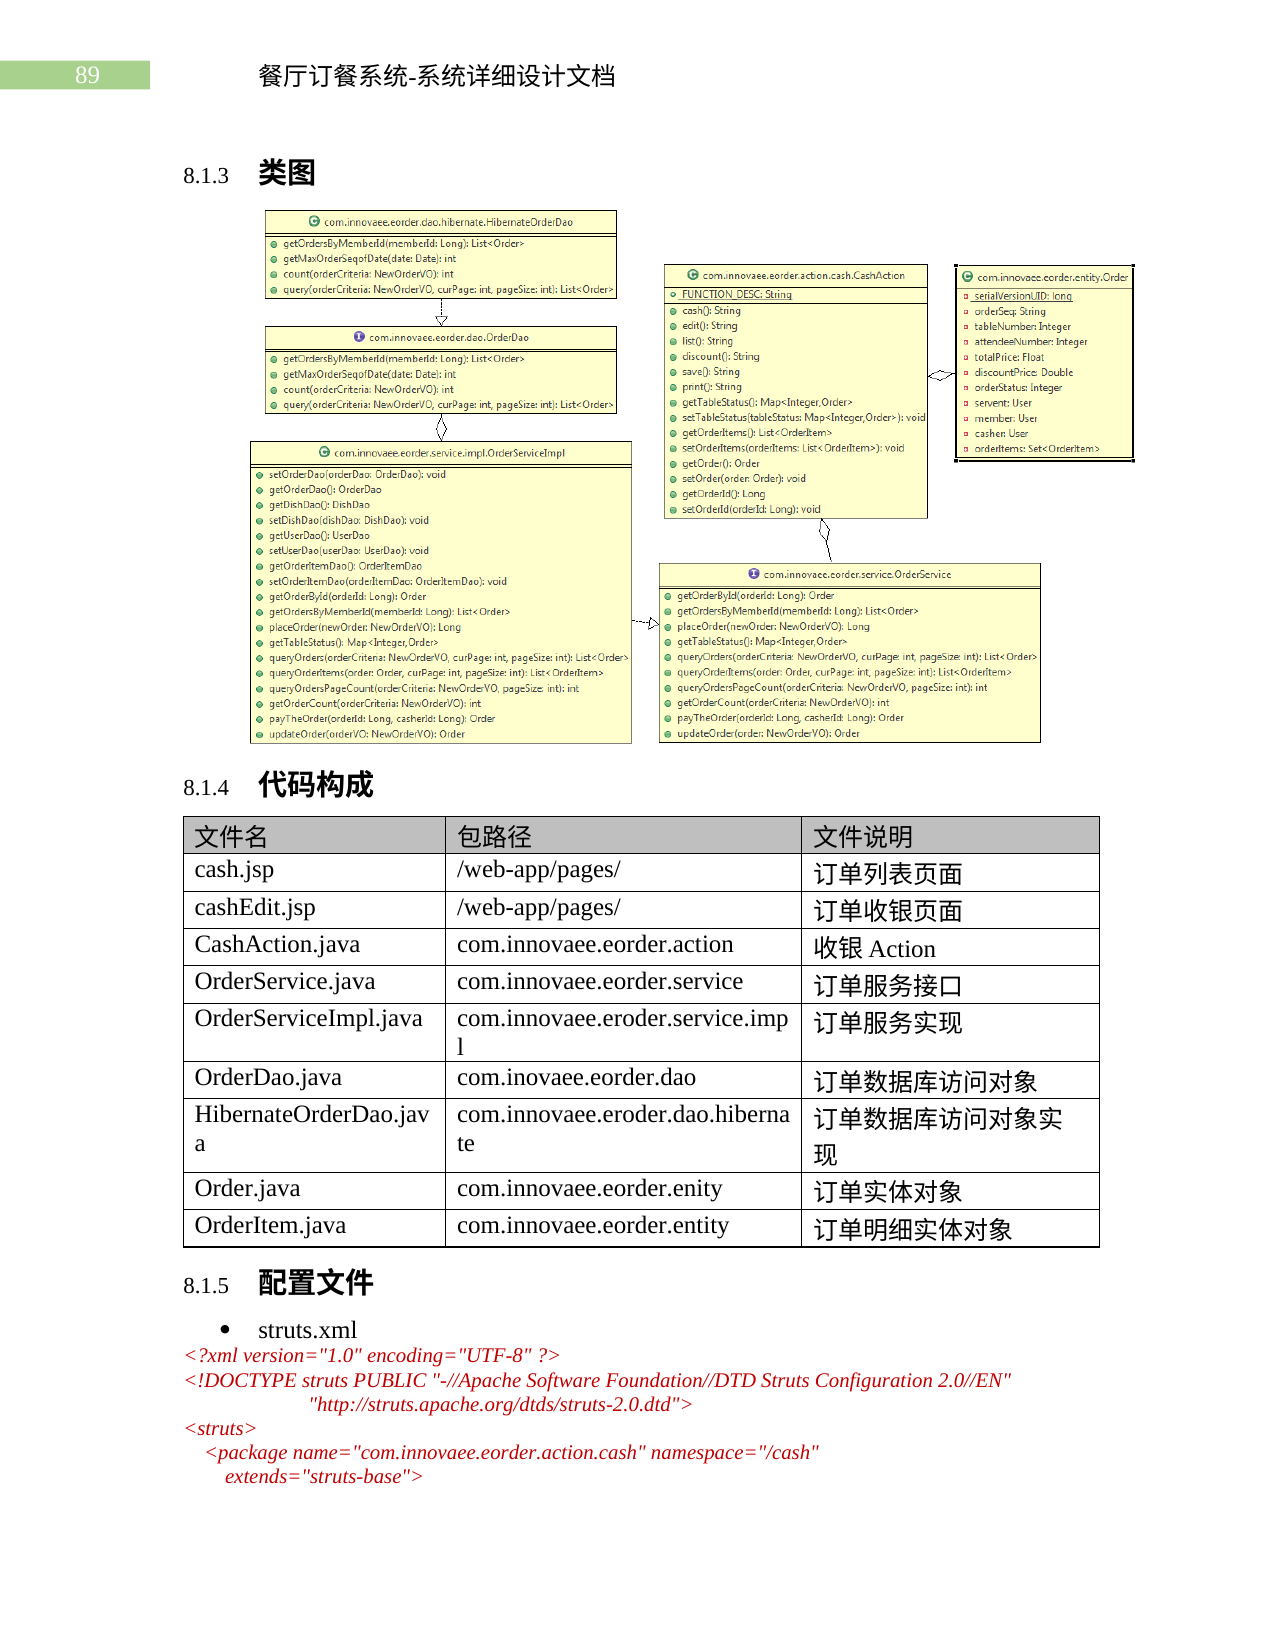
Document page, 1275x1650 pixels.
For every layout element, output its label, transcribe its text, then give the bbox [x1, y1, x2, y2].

text extends="struts-base"> [183, 1464, 1088, 1488]
table_cell 订单明细实体对象 [802, 1210, 1099, 1246]
table_cell OrderService.java [184, 966, 445, 1002]
text <?xml version="1.0" encoding="UTF-8" ?> [183, 1343, 1088, 1367]
subtitle 代码构成 [183, 761, 1088, 803]
table_header 文件说明 [802, 817, 1099, 853]
text <!DOCTYPE struts PUBLIC "-//Apache Software Foundation//DTD Struts Configuration 2.0//EN" [183, 1367, 1088, 1392]
text <struts> [183, 1416, 1088, 1440]
table_cell 订单列表页面 [802, 854, 1099, 891]
table_cell cashEdit.jsp [184, 892, 445, 928]
table_cell 订单收银页面 [802, 892, 1099, 928]
table_header 文件名 [184, 817, 445, 853]
table_cell 订单服务实现 [802, 1004, 1099, 1061]
subtitle 类图 [183, 150, 1088, 192]
table_cell com.innovaee.eorder.enity [446, 1173, 801, 1209]
list struts.xml [221, 1315, 1088, 1343]
table_cell CashAction.java [184, 929, 445, 965]
table_cell com.inovaee.eorder.dao [446, 1062, 801, 1098]
table_cell HibernateOrderDao.java [184, 1099, 445, 1172]
table_cell com.innovaee.eorder.action [446, 929, 801, 965]
table_cell cash.jsp [184, 854, 445, 891]
table_cell OrderItem.java [184, 1210, 445, 1246]
picture [243, 204, 1148, 749]
table_cell 订单实体对象 [802, 1173, 1099, 1209]
table_cell /web-app/pages/ [446, 854, 801, 891]
table_cell /web-app/pages/ [446, 892, 801, 928]
table_cell com.innovaee.eorder.entity [446, 1210, 801, 1246]
table_cell OrderServiceImpl.java [184, 1004, 445, 1061]
table_cell com.innovaee.eroder.dao.hibernate [446, 1099, 801, 1172]
table_cell 订单数据库访问对象 [802, 1062, 1099, 1098]
table_cell 订单数据库访问对象实现 [802, 1099, 1099, 1172]
table_cell Order.java [184, 1173, 445, 1209]
text "http://struts.apache.org/dtds/struts-2.0.dtd"> [183, 1392, 1088, 1416]
table_cell com.innovaee.eorder.service [446, 966, 801, 1002]
table_cell com.innovaee.eroder.service.impl [446, 1004, 801, 1061]
table_cell 订单服务接口 [802, 966, 1099, 1002]
table_header 包路径 [446, 817, 801, 853]
table_cell OrderDao.java [184, 1062, 445, 1098]
table_cell 收银Action [802, 929, 1099, 965]
subtitle 配置文件 [183, 1260, 1088, 1302]
text <package name="com.innovaee.eorder.action.cash" namespace="/cash" [183, 1440, 1088, 1464]
